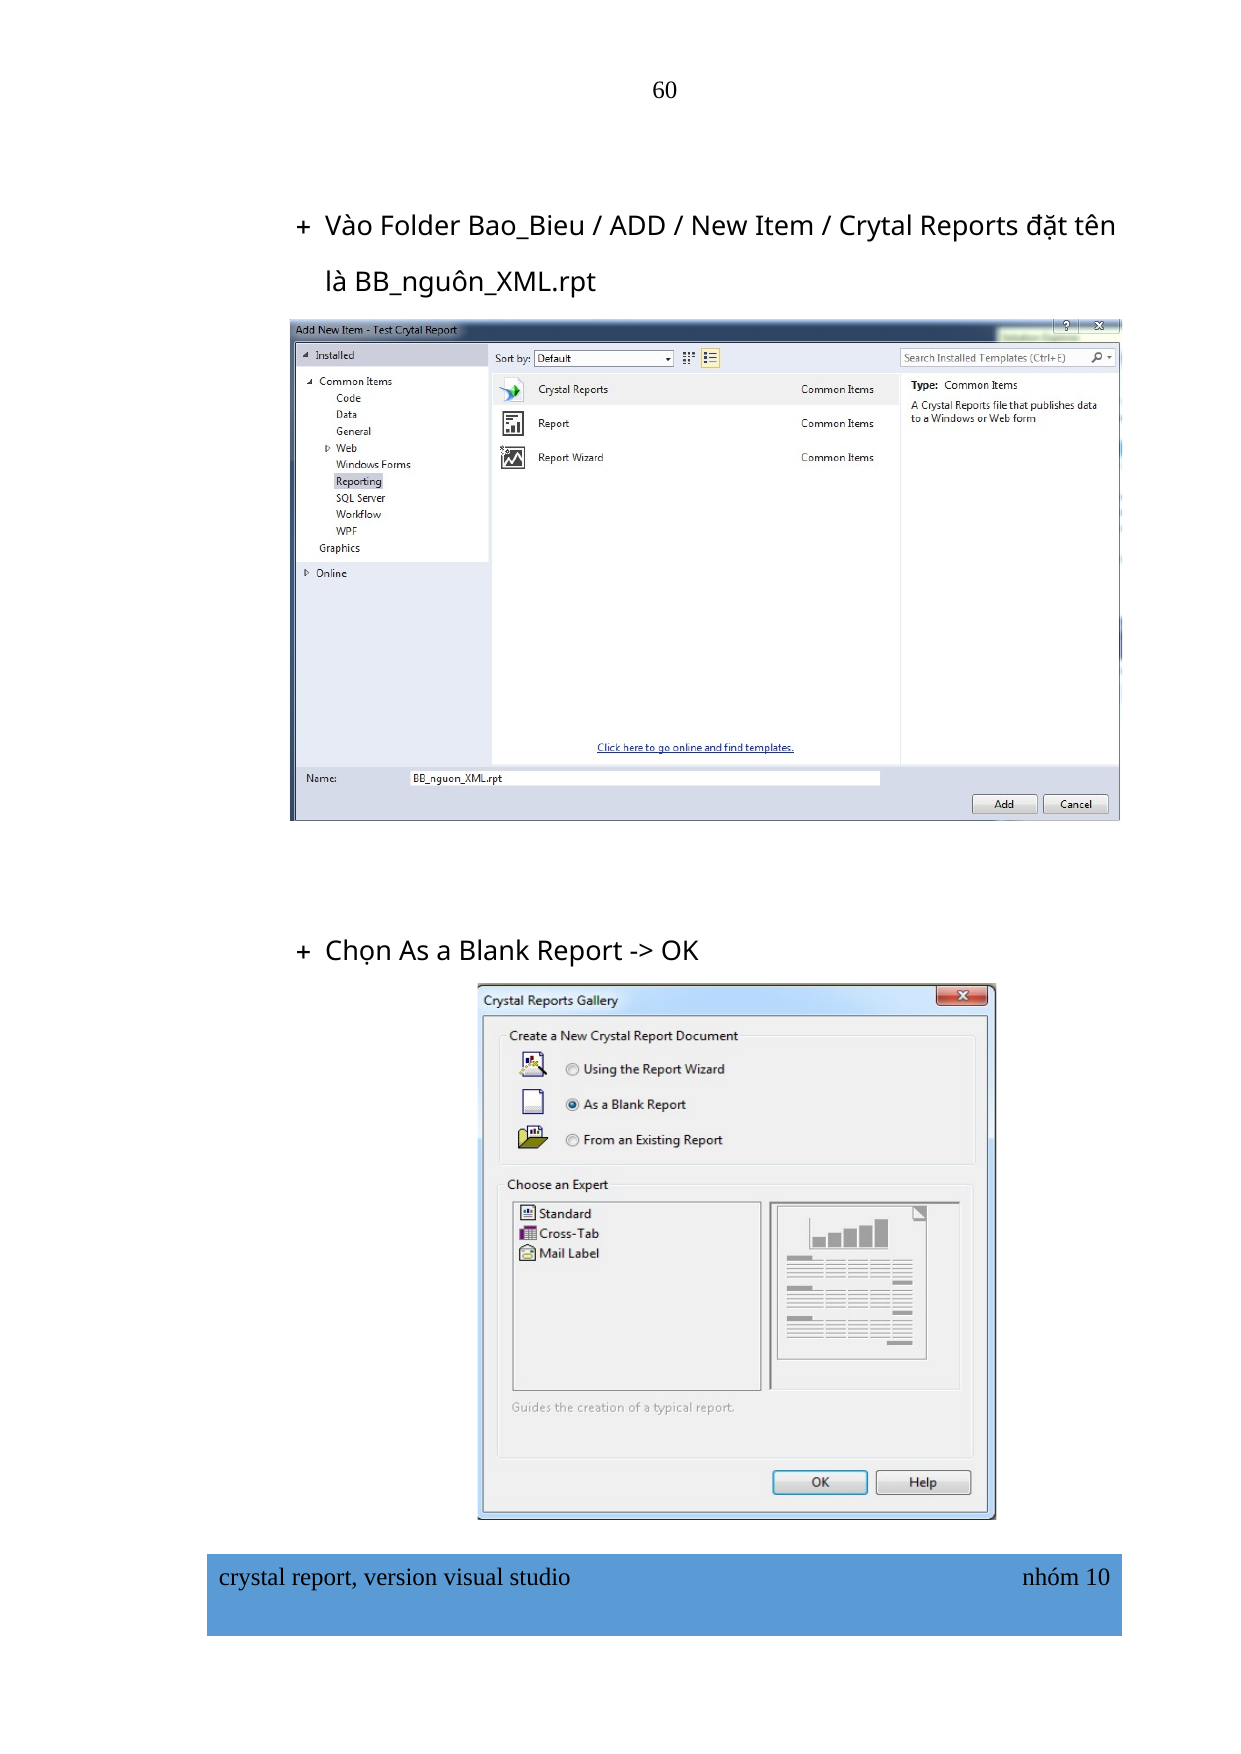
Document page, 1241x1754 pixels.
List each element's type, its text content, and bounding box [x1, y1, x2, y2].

picture [289, 319, 1123, 821]
picture [477, 983, 997, 1520]
list Chọn As a Blank Report -> OK [295, 931, 1122, 968]
list Vào Folder Bao_Bieu / ADD / New Item / Crytal Reports đặt tên là BB_nguôn_XML.rpt [295, 207, 1122, 299]
